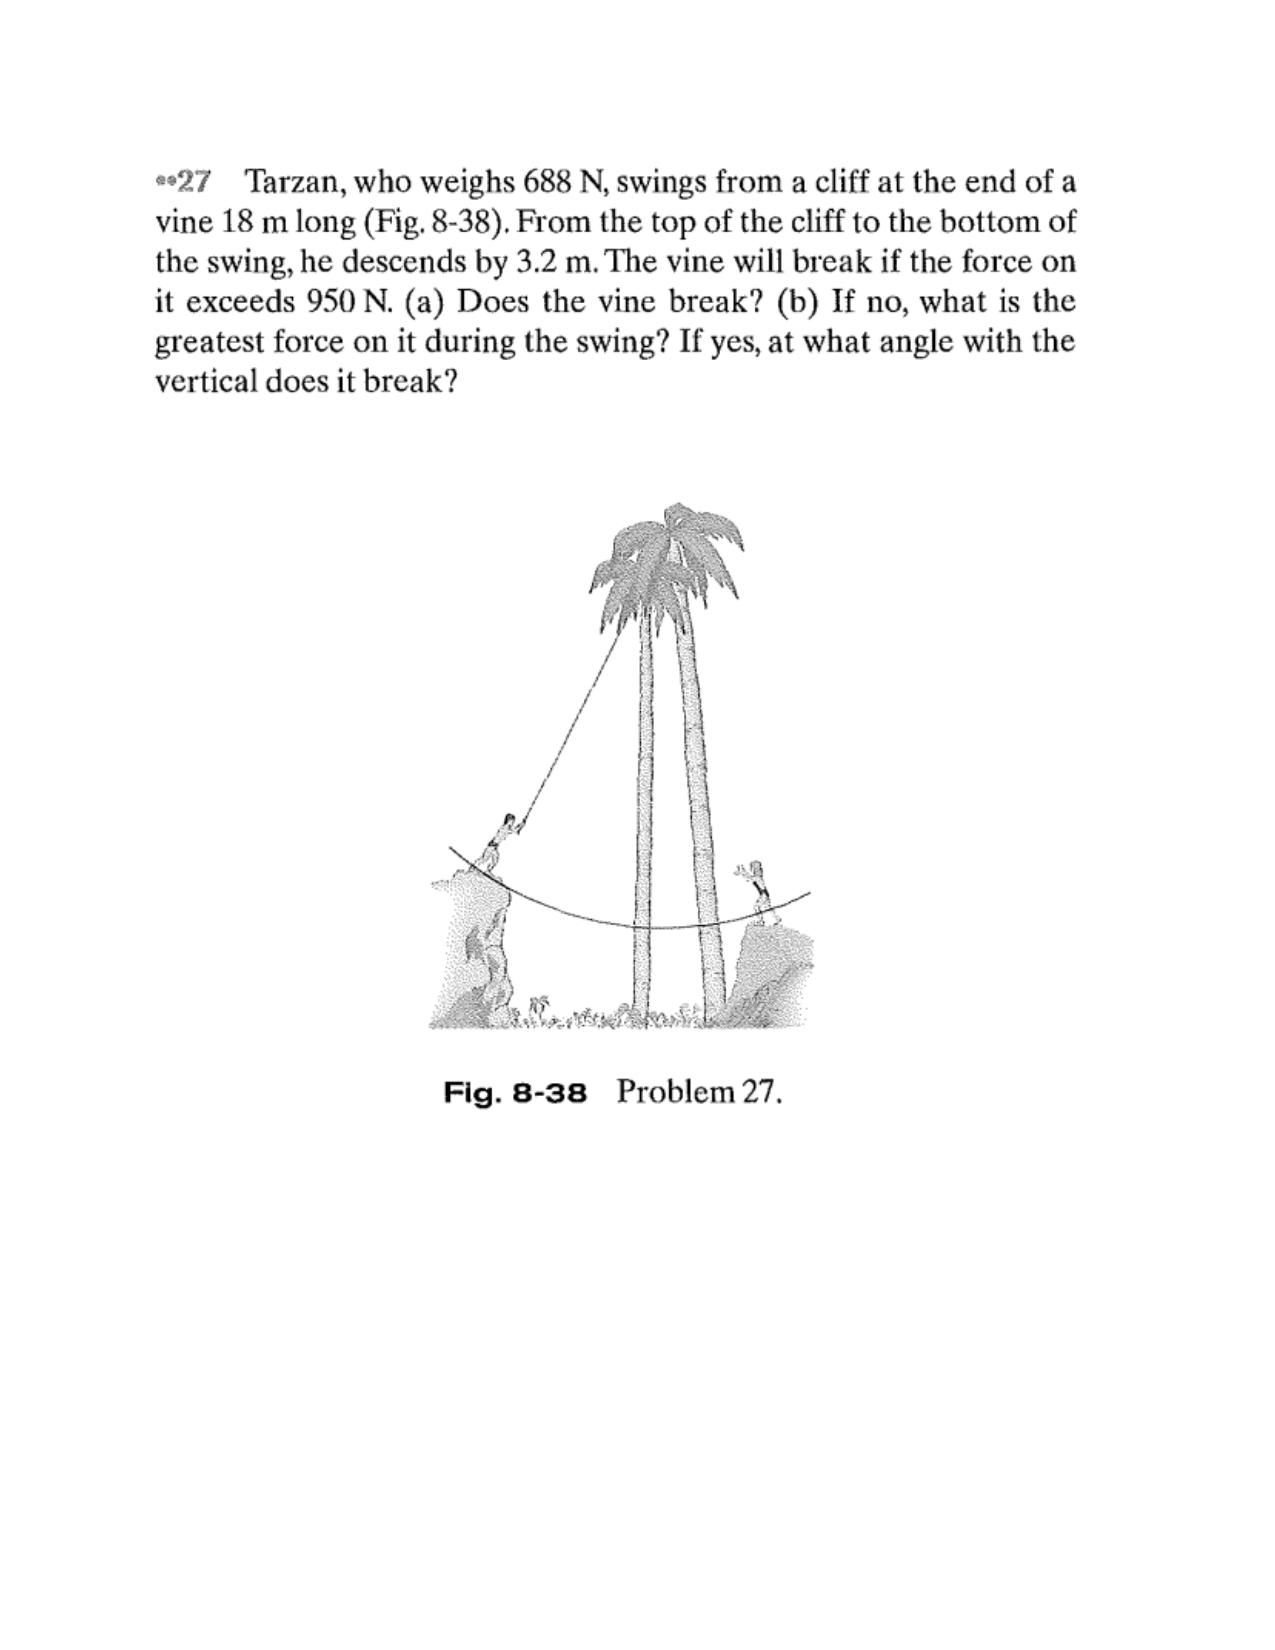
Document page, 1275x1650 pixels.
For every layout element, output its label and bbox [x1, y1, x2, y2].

picture [135, 150, 1110, 1116]
